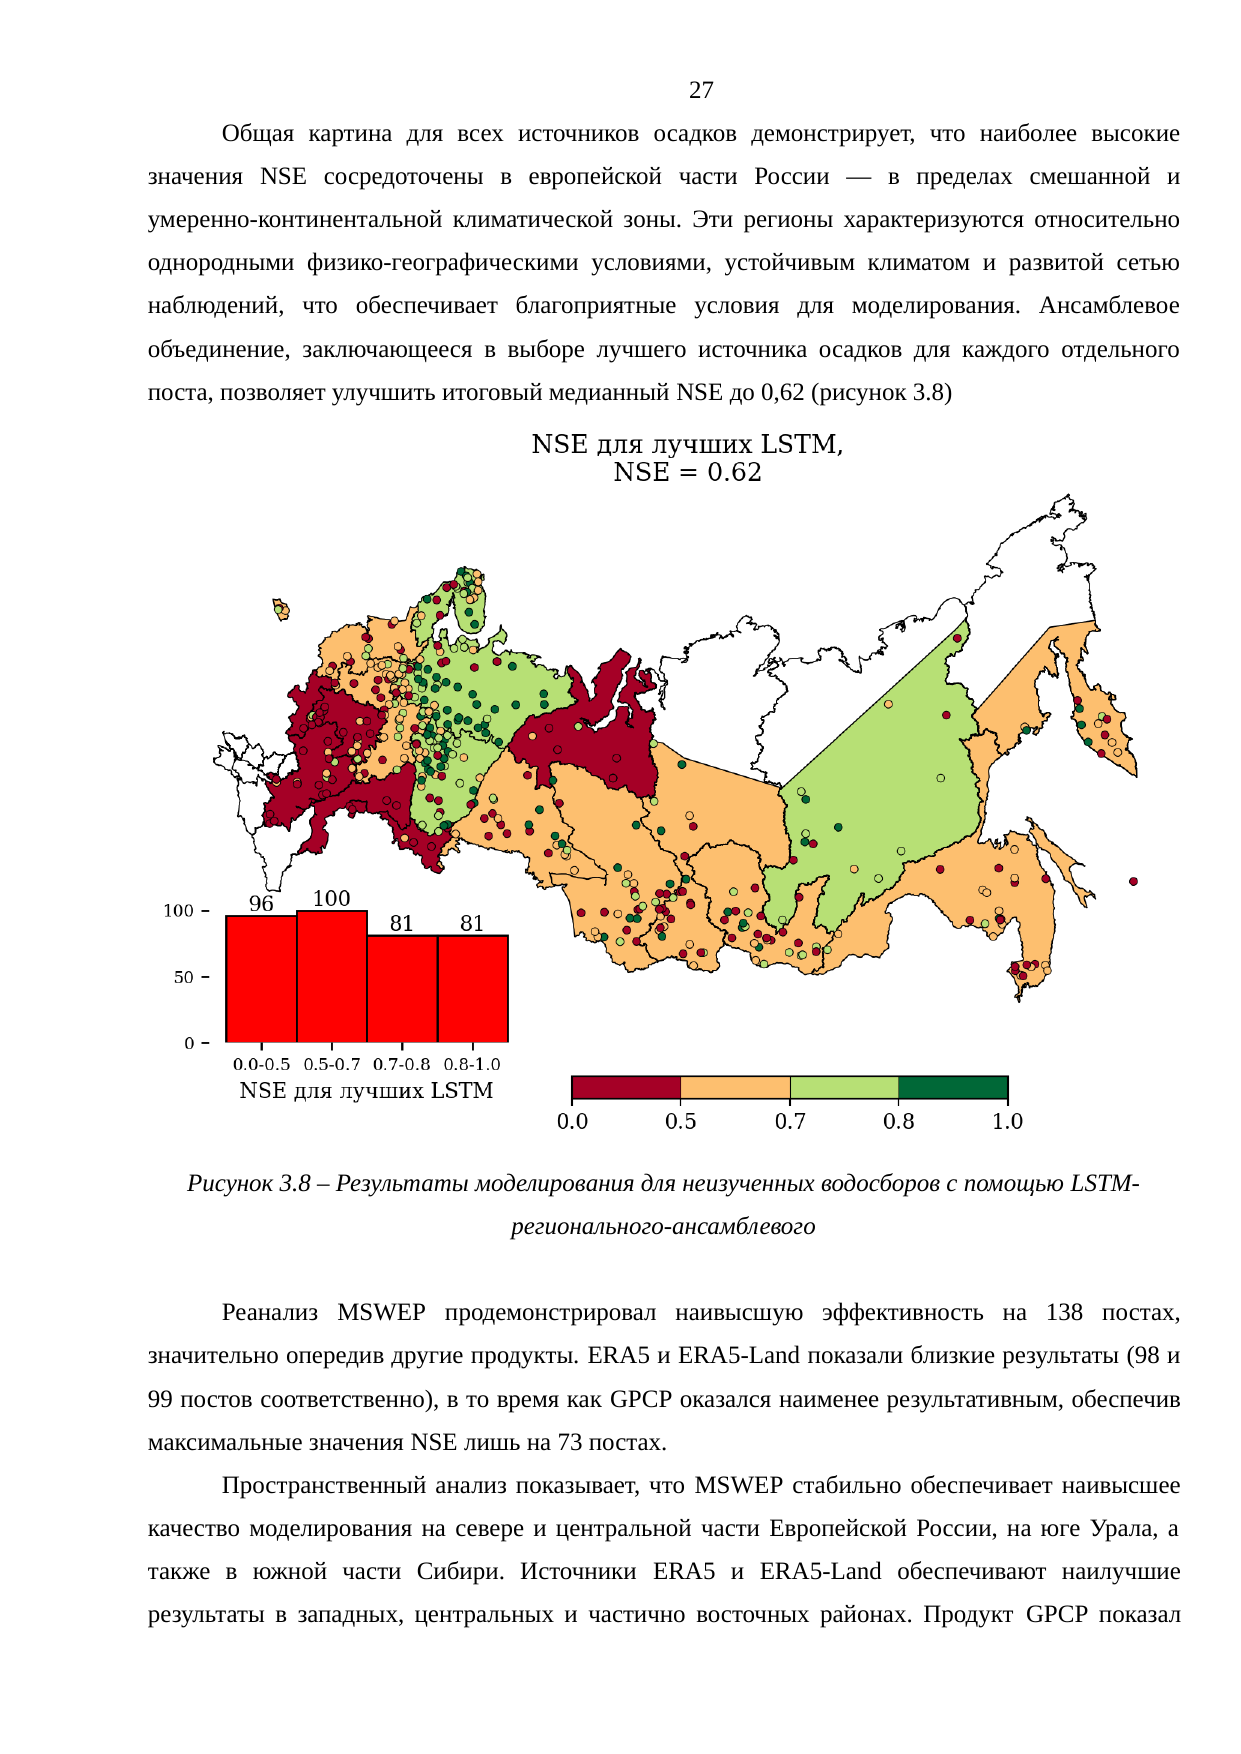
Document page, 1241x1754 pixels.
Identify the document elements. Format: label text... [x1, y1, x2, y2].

text Реанализ MSWEP продемонстрировал наивысшую эффективность на 138 постах, значительно опередив другие продукты. ERA5 и ERA5-Land показали близкие результаты (98 и 99 постов соответственно), в то время как GPCP оказался наименее результативным, обеспечив максимальные значения NSE лишь на 73 постах. [148, 1297, 1181, 1456]
text Рисунок 3.8 – Результаты моделирования для неизученных водосборов с помощью LSTM-регионального-ансамблевого [148, 1168, 1181, 1240]
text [148, 1470, 1181, 1628]
text Общая картина для всех источников осадков демонстрирует, что наиболее высокие значения NSE сосредоточены в европейской части России — в пределах смешанной и умеренно-континентальной климатической зоны. Эти регионы характеризуются относительно однородными физико-географическими условиями, устойчивым климатом и развитой сетью наблюдений, что обеспечивает благоприятные условия для моделирования. Ансамблевое объединение, заключающееся в выборе лучшего источника осадков для каждого отдельного поста, позволяет улучшить итоговый медианный NSE до 0,62 (рисунок 3.8) [148, 118, 1181, 406]
picture [147, 420, 1182, 1148]
